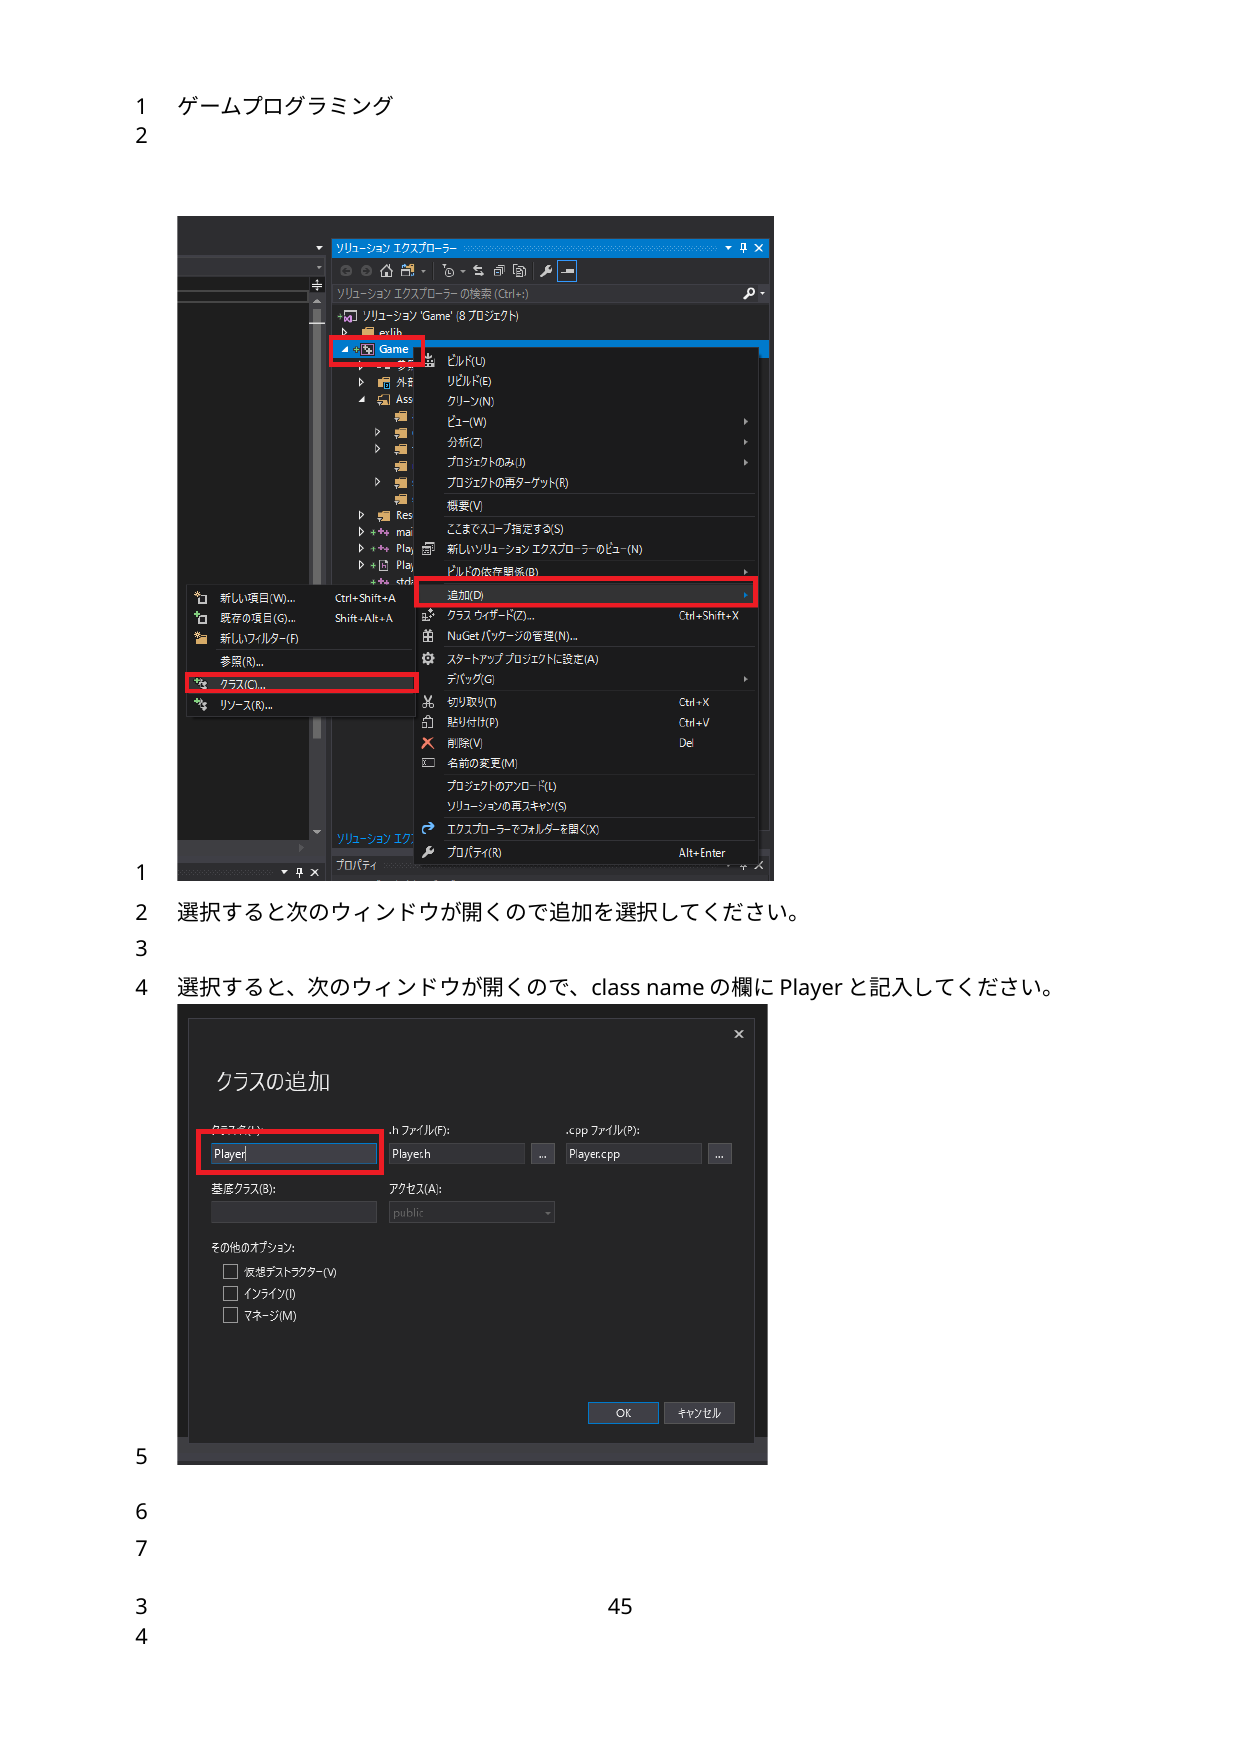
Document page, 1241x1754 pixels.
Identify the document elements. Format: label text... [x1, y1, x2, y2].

text 選択すると次のウィンドウが開くので追加を選択してください。 [177, 892, 1063, 929]
picture [177, 216, 774, 881]
text 選択すると、次のウィンドウが開くので、class nameの欄にPlayerと記入してください。 [177, 967, 1063, 1004]
picture [177, 1004, 768, 1465]
